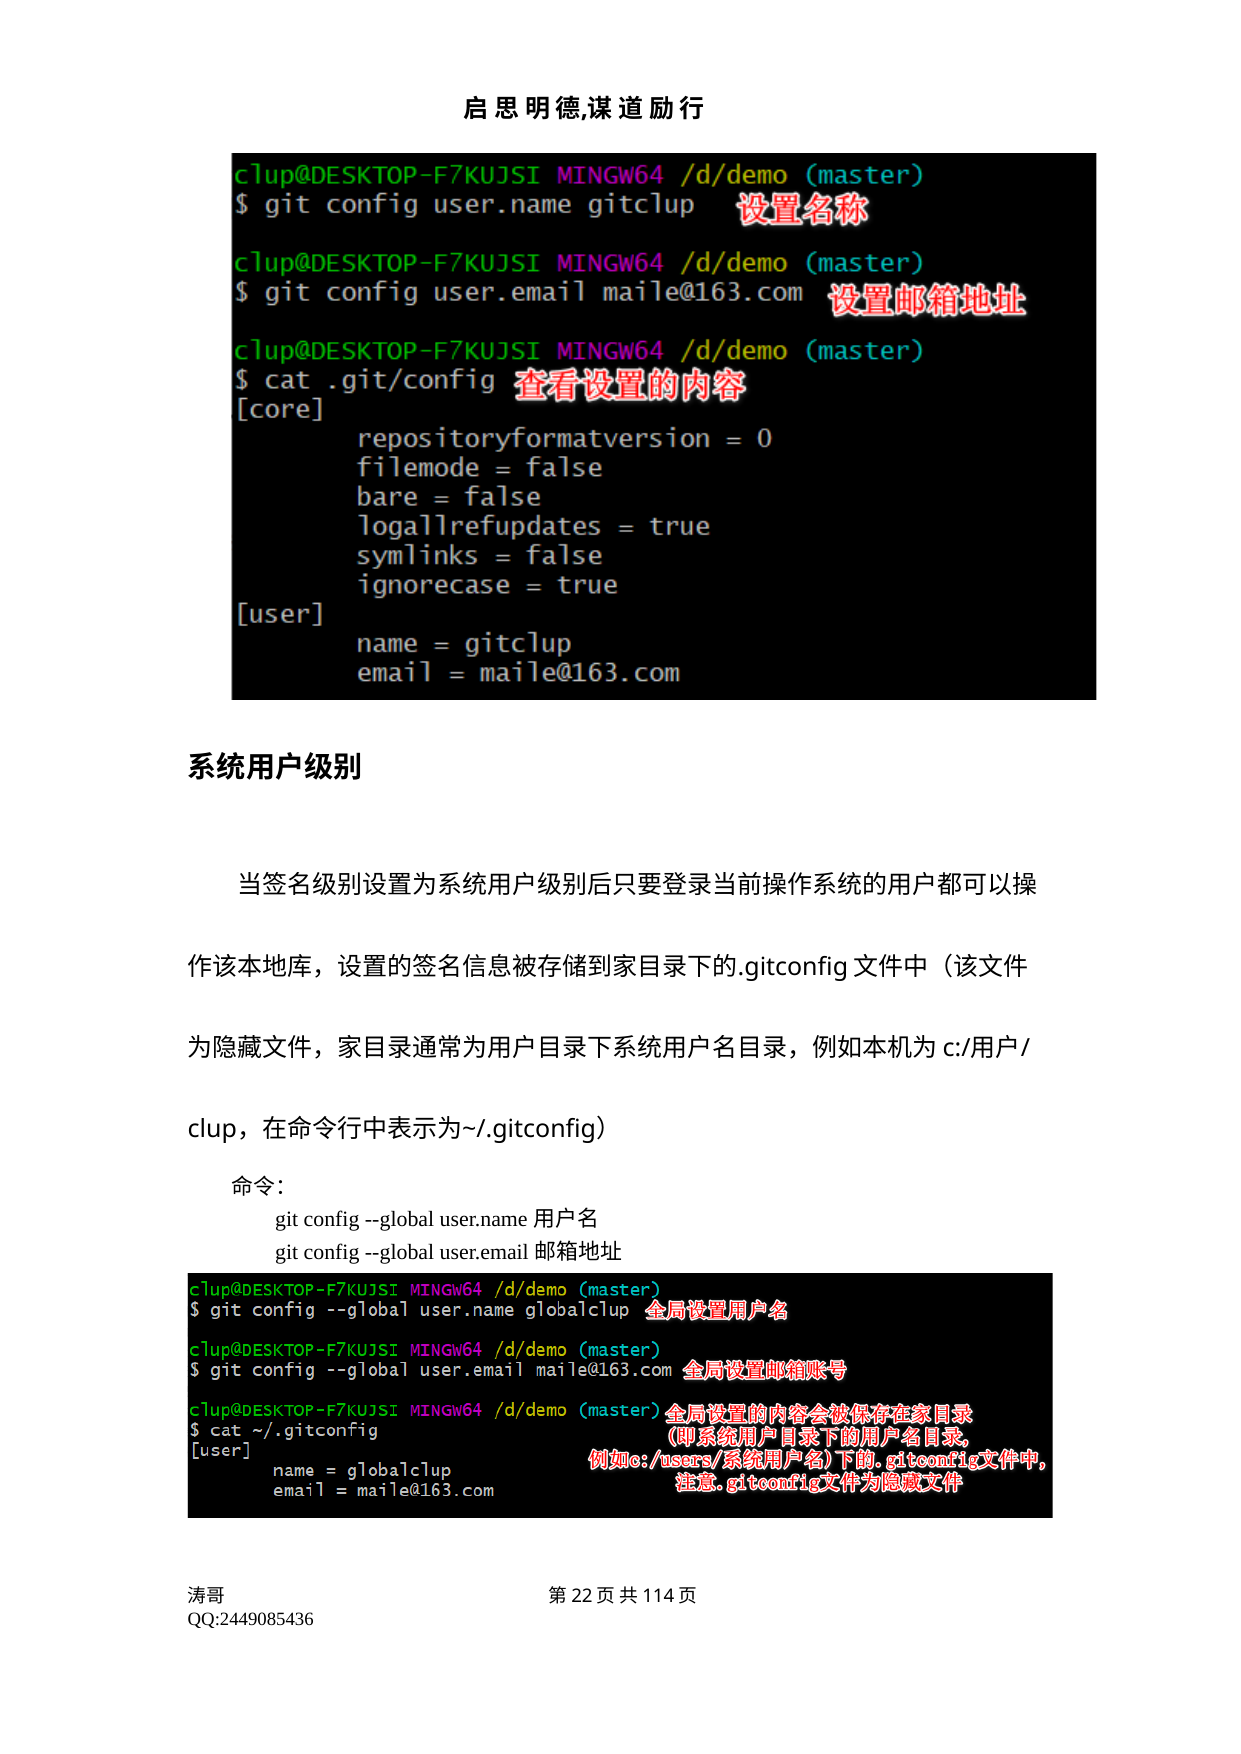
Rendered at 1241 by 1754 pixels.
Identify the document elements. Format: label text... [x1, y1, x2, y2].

list git config --global user.email 邮箱地址 [231, 1233, 1053, 1266]
picture [231, 153, 1097, 700]
text 当签名级别设置为系统用户级别后只要登录当前操作系统的用户都可以操作该本地库，设置的签名信息被存储到家目录下的.gitconfig文件中（该文件为隐藏文件，家目录通常为用户目录下系统用户名目录，例如本机为c:/用户/clup，在命令行中表示为~/.gitconfig） [187, 851, 1053, 1159]
list git config --global user.name 用户名 [231, 1201, 1053, 1233]
list 命令： [231, 1168, 1053, 1201]
subtitle 系统用户级别 [187, 732, 1053, 797]
picture [187, 1273, 1053, 1518]
